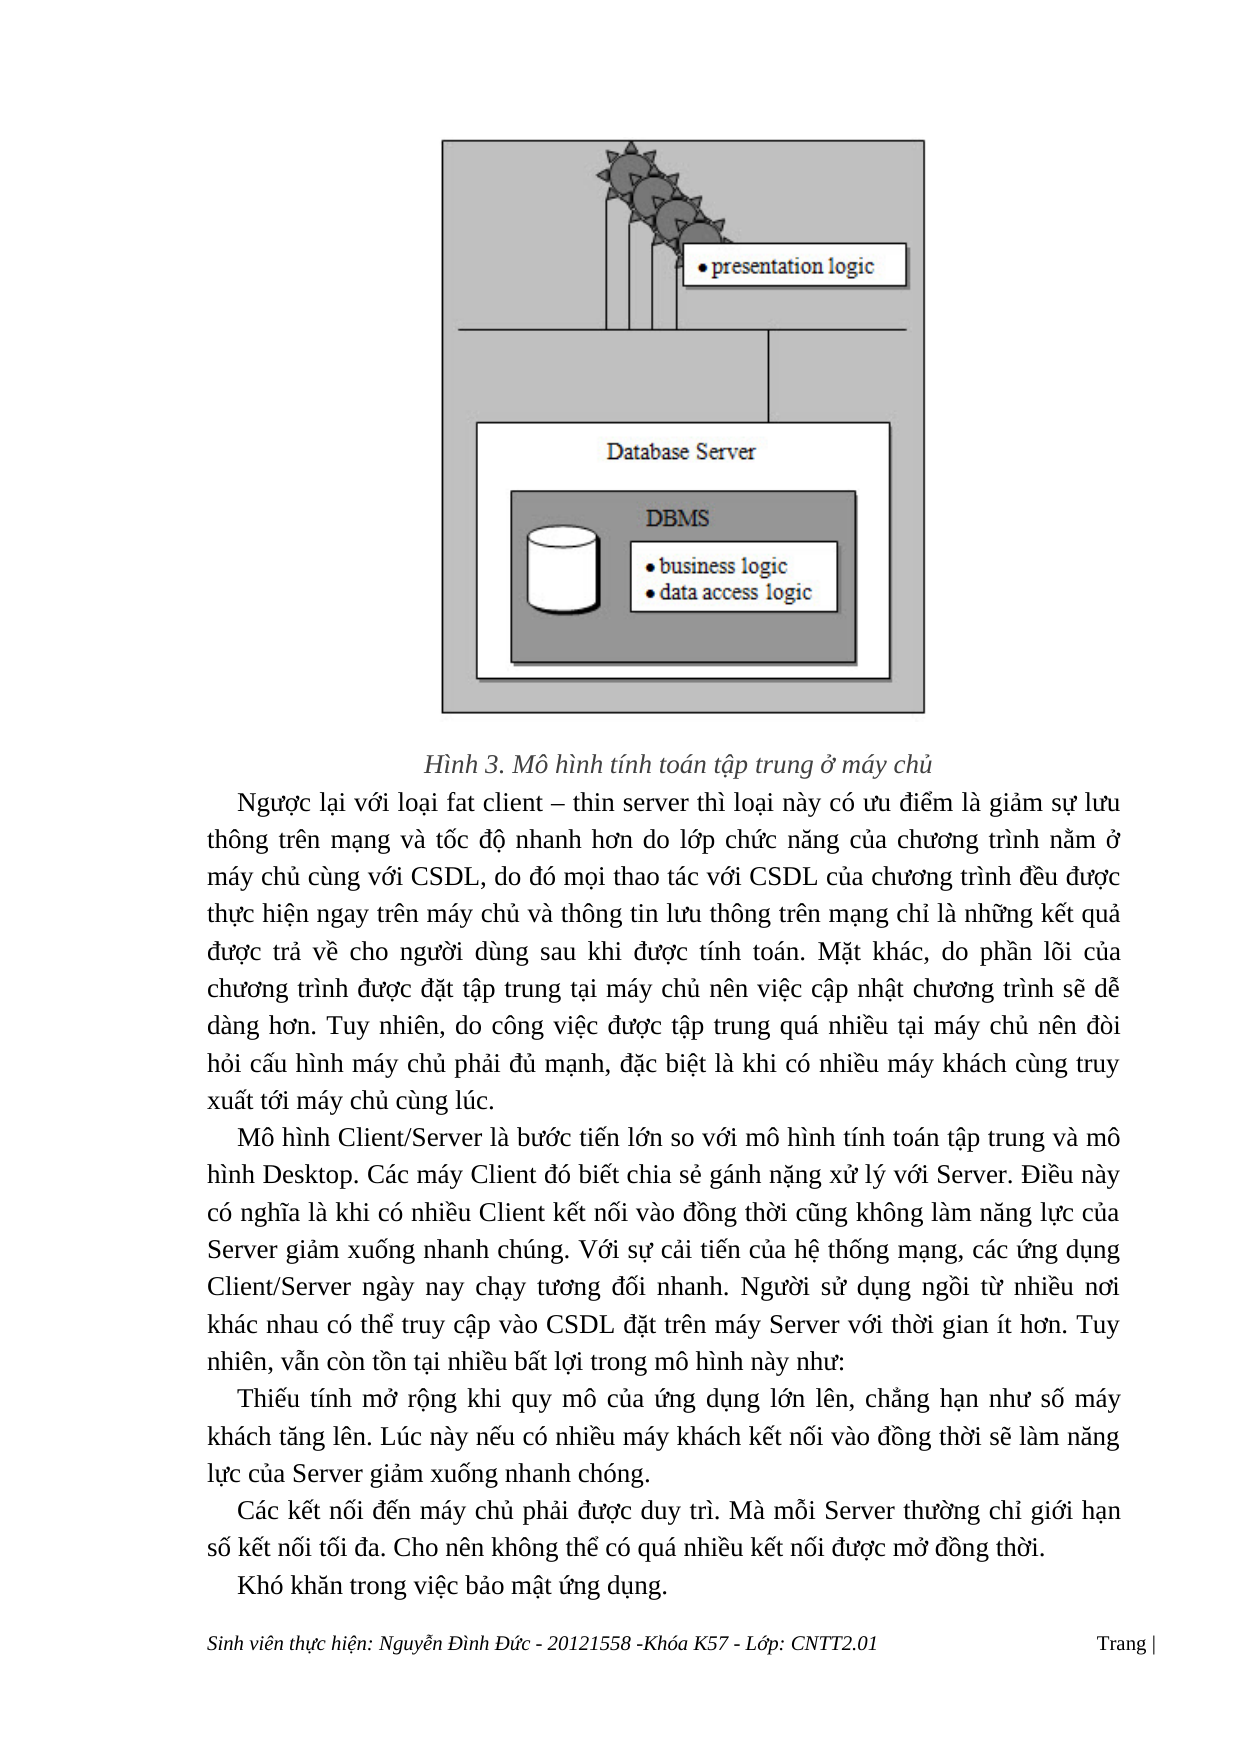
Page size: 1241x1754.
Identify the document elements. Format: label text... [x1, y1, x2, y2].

picture [401, 137, 958, 722]
text Hình 3. Mô hình tính toán tập trung ở máy chủ [297, 748, 1032, 779]
text Mô hình Client/Server là bước tiến lớn so với mô hình tính toán tập trung và mô hình Desktop. Các máy Client đó biết chia sẻ gánh nặng xử lý với Server. Điều này có nghĩa là khi có nhiều Client kết nối vào đồng thời cũng không làm năng lực của Server giảm xuống nhanh chúng. Với sự cải tiến của hệ thống mạng, các ứng dụng Client/Server ngày nay chạy tương đối nhanh. Người sử dụng ngồi từ nhiều nơi khác nhau có thể truy cập vào CSDL đặt trên máy Server với thời gian ít hơn. Tuy nhiên, vẫn còn tồn tại nhiều bất lợi trong mô hình này như: [207, 1121, 1122, 1376]
text Thiếu tính mở rộng khi quy mô của ứng dụng lớn lên, chẳng hạn như số máy khách tăng lên. Lúc này nếu có nhiều máy khách kết nối vào đồng thời sẽ làm năng lực của Server giảm xuống nhanh chóng. [207, 1382, 1122, 1488]
text Các kết nối đến máy chủ phải được duy trì. Mà mỗi Server thường chỉ giới hạn số kết nối tối đa. Cho nên không thể có quá nhiều kết nối được mở đồng thời. [207, 1494, 1122, 1563]
text Khó khăn trong việc bảo mật ứng dụng. [207, 1569, 1122, 1600]
text Ngược lại với loại fat client – thin server thì loại này có ưu điểm là giảm sự lưu thông trên mạng và tốc độ nhanh hơn do lớp chức năng của chương trình nằm ở máy chủ cùng với CSDL, do đó mọi thao tác với CSDL của chương trình đều được thực hiện ngay trên máy chủ và thông tin lưu thông trên mạng chỉ là những kết quả được trả về cho người dùng sau khi được tính toán. Mặt khác, do phần lõi của chương trình được đặt tập trung tại máy chủ nên việc cập nhật chương trình sẽ dễ dàng hơn. Tuy nhiên, do công việc được tập trung quá nhiều tại máy chủ nên đòi hỏi cấu hình máy chủ phải đủ mạnh, đặc biệt là khi có nhiều máy khách cùng truy xuất tới máy chủ cùng lúc. [207, 786, 1122, 1115]
